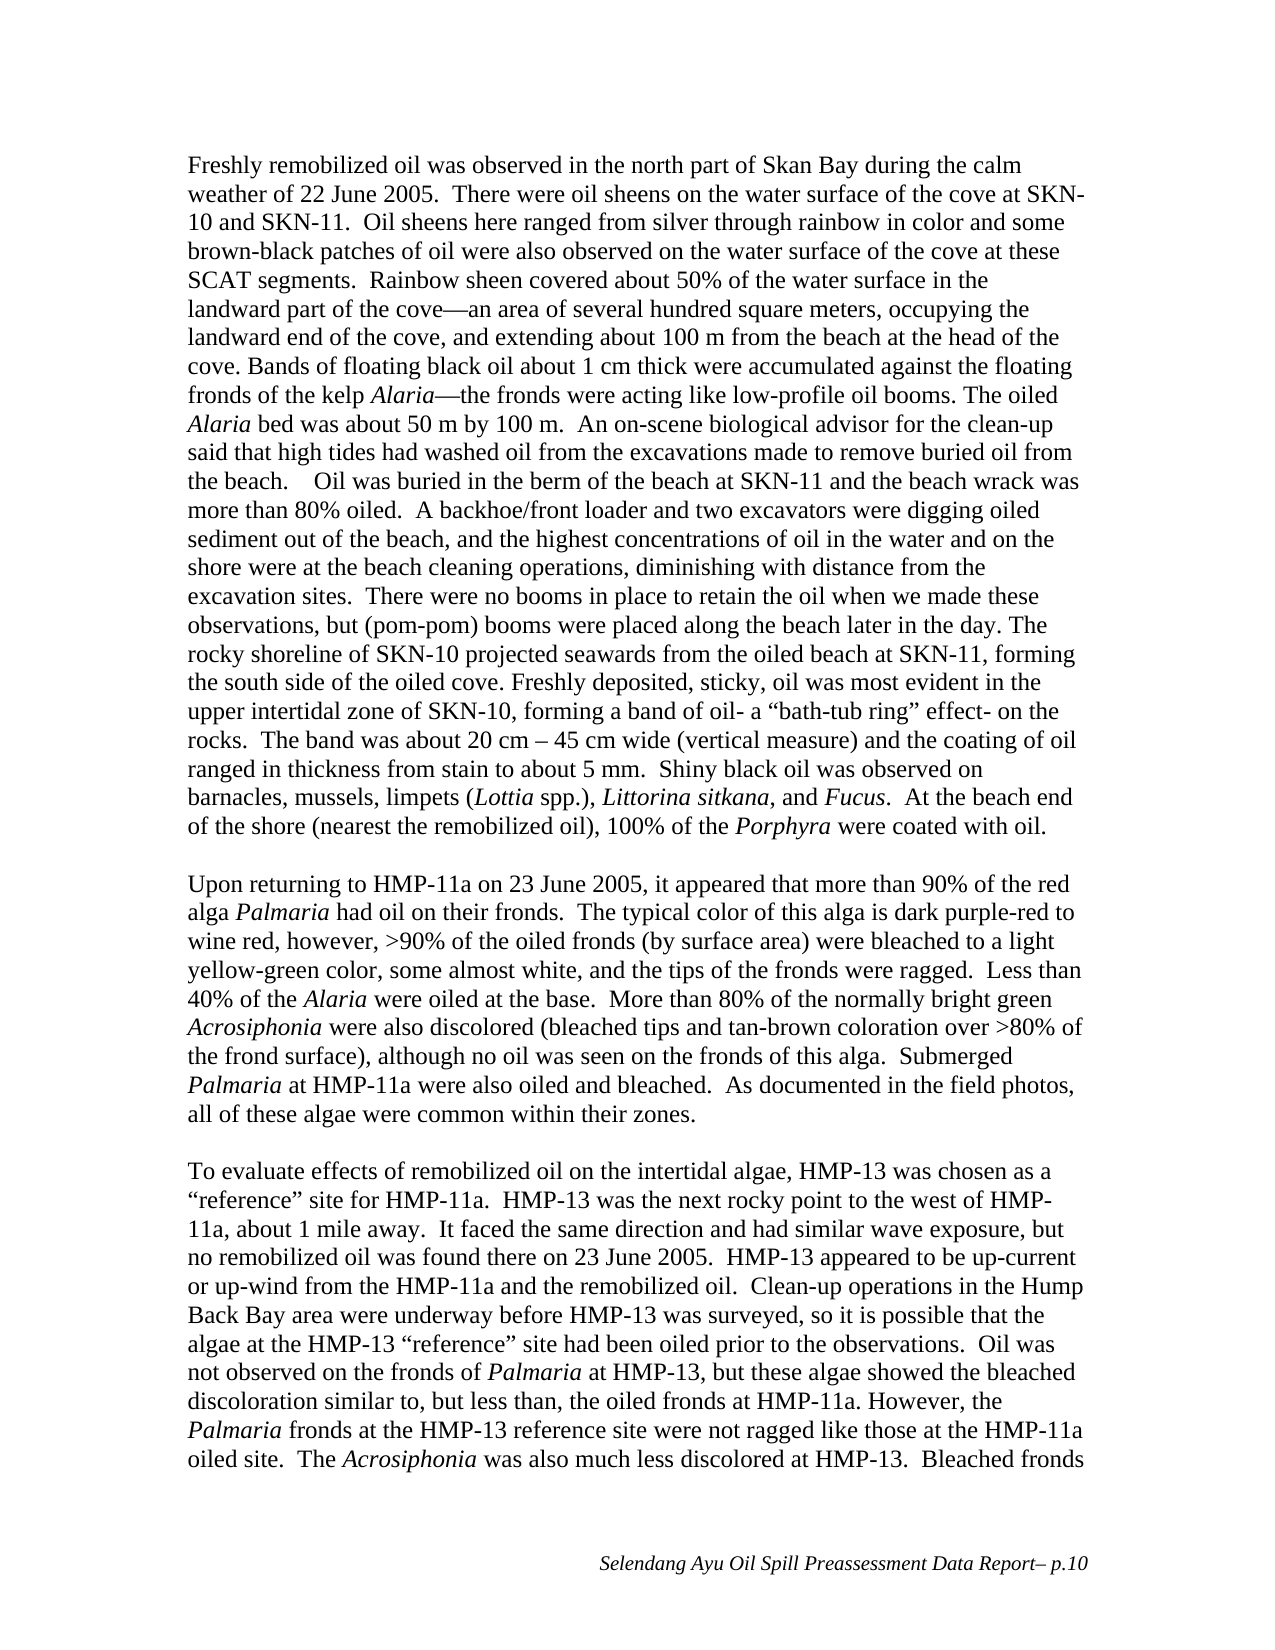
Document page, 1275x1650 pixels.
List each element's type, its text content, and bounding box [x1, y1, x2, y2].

text Upon returning to HMP-11a on , it appeared that more than 90% of the red alga Palmaria had oil on their fronds. The typical color of this alga is dark purple-red to wine red, however, >90% of the oiled fronds (by surface area) were bleached to a light yellow-green color, some almost white, and the tips of the fronds were ragged. Less than 40% of the Alaria were oiled at the base. More than 80% of the normally bright green Acrosiphonia were also discolored (bleached tips and tan-brown coloration over >80% of the frond surface), although no oil was seen on the fronds of this alga. Submerged Palmaria at HMP-11a were also oiled and bleached. As documented in the field photos, all of these algae were common within their zones. [187, 869, 1087, 1127]
text Freshly remobilized oil was observed in the north part of during the calm weather of 22 June 2005. There were oil sheens on the water surface of the cove at SKN-10 and SKN-11. Oil sheens here ranged from silver through rainbow in color and some brown-black patches of oil were also observed on the water surface of the cove at these SCAT segments. Rainbow sheen covered about 50% of the water surface in the landward part of the cove—an area of several hundred square meters, occupying the landward end of the cove, and extending about 100 m from the beach at the head of the cove. Bands of floating black oil about 1 cm thick were accumulated against the floating fronds of the kelp Alaria—the fronds were acting like low-profile oil booms. The oiled Alaria bed was about 50 m by 100 m. An on-scene biological advisor for the clean-up said that high tides had washed oil from the excavations made to remove buried oil from the beach. Oil was buried in the berm of the beach at SKN-11 and the beach wrack was more than 80% oiled. A backhoe/front loader and two excavators were digging oiled sediment out of the beach, and the highest concentrations of oil in the water and on the shore were at the beach cleaning operations, diminishing with distance from the excavation sites. There were no booms in place to retain the oil when we made these observations, but (pom-pom) booms were placed along the beach later in the day. The rocky shoreline of SKN-10 projected seawards from the oiled beach at SKN-11, forming the south side of the oiled cove. Freshly deposited, sticky, oil was most evident in the upper intertidal zone of SKN-10, forming a band of oil- a “bath-tub ring” effect- on the rocks. The band was about 20 cm – 45 cm wide (vertical measure) and the coating of oil ranged in thickness from stain to about 5 mm. Shiny black oil was observed on barnacles, mussels, limpets (Lottia spp.), Littorina sitkana, and Fucus. At the beach end of the shore (nearest the remobilized oil), 100% of the Porphyra were coated with oil. [187, 150, 1087, 840]
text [187, 1156, 1087, 1472]
